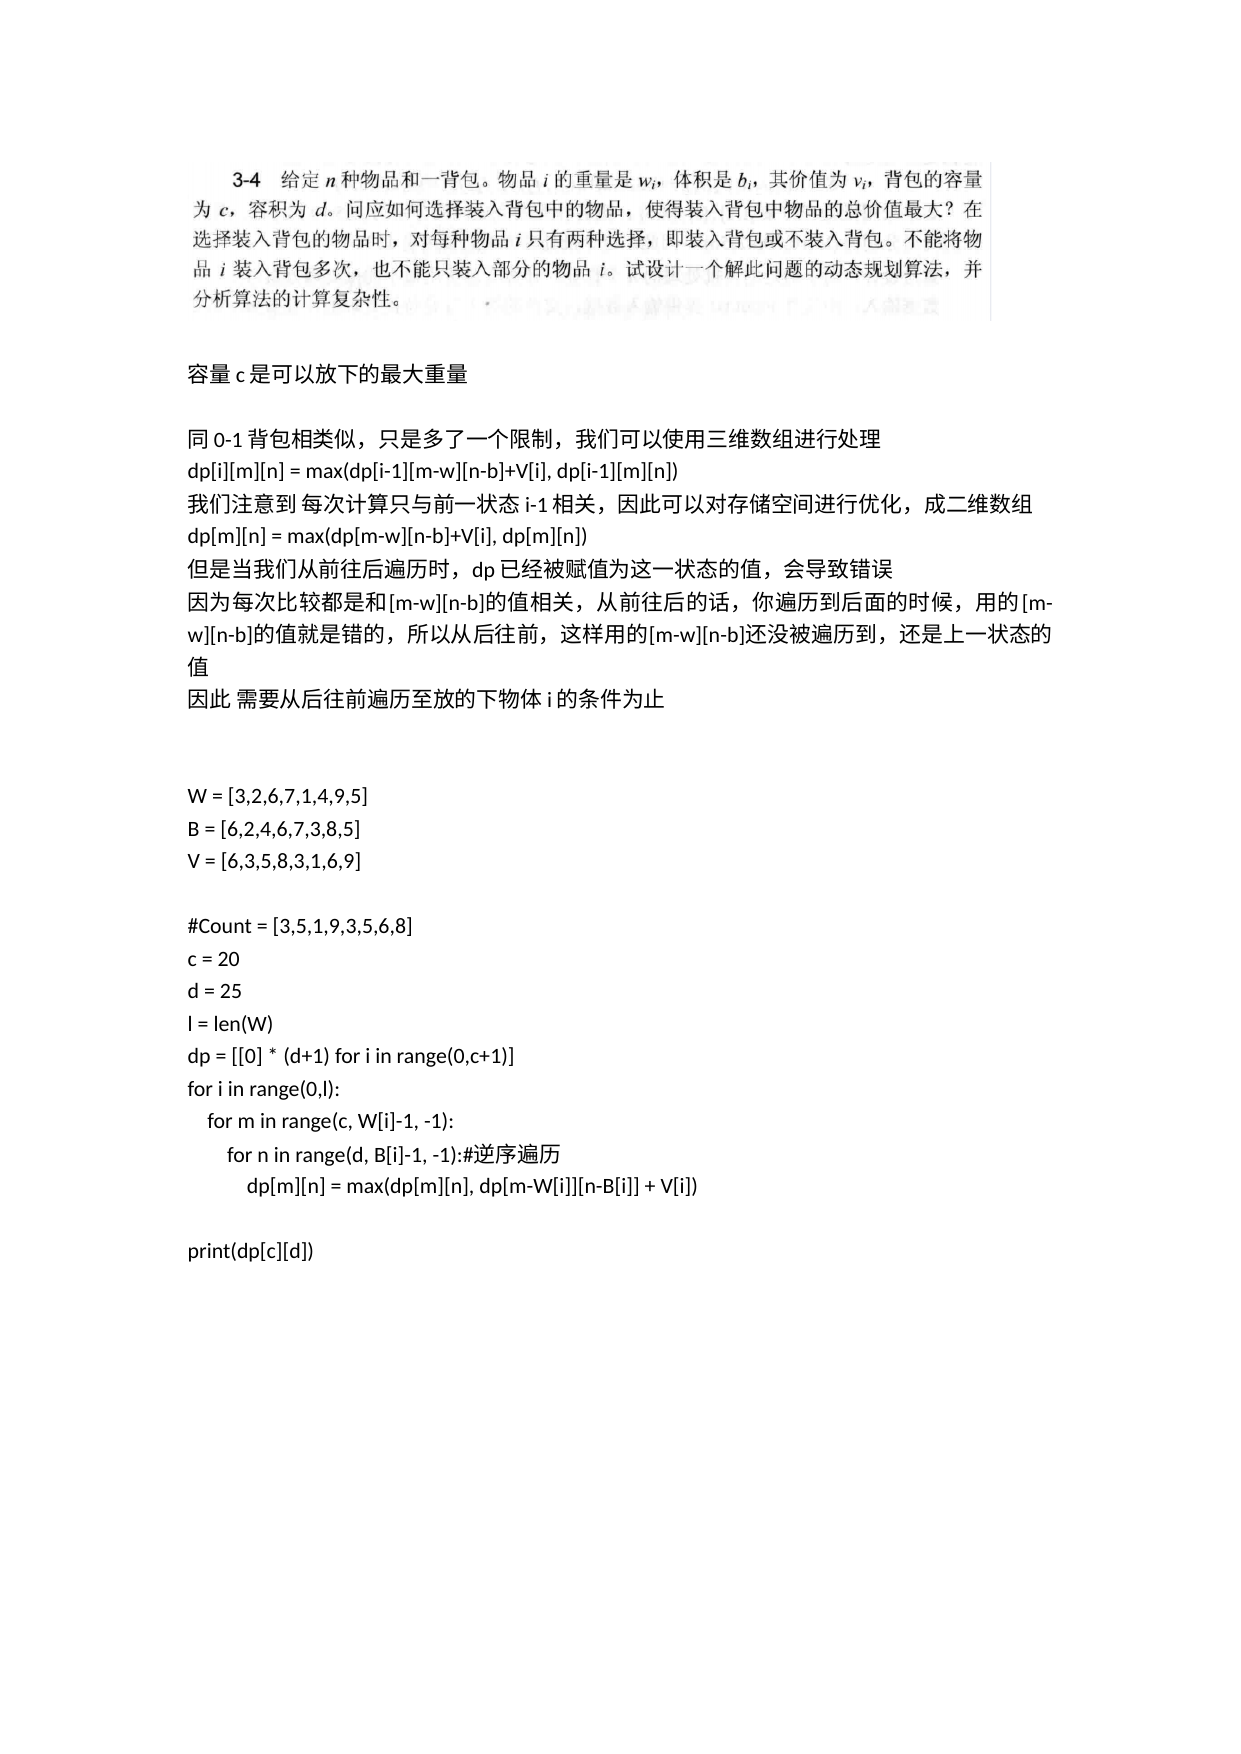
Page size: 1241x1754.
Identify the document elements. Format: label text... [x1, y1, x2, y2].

text 同0-1背包相类似，只是多了一个限制，我们可以使用三维数组进行处理 [187, 422, 1053, 454]
text 容量c是可以放下的最大重量 [187, 357, 1053, 389]
text 因为每次比较都是和[m-w][n-b]的值相关，从前往后的话，你遍历到后面的时候，用的[m-w][n-b]的值就是错的，所以从后往前，这样用的[m-w][n-b]还没被遍历到，还是上一状态的值 [187, 584, 1053, 682]
text for n in range(d, B[i]-1, -1):#逆序遍历 [187, 1137, 1053, 1169]
text dp[m][n] = max(dp[m][n], dp[m-W[i]][n-B[i]] + V[i]) [187, 1169, 1053, 1202]
text dp[i][m][n] = max(dp[i-1][m-w][n-b]+V[i], dp[i-1][m][n]) [187, 454, 1053, 487]
picture [187, 162, 992, 321]
text dp[m][n] = max(dp[m-w][n-b]+V[i], dp[m][n]) [187, 519, 1053, 552]
text 但是当我们从前往后遍历时，dp已经被赋值为这一状态的值，会导致错误 [187, 552, 1053, 584]
text l = len(W) [187, 1007, 1053, 1039]
text #Count = [3,5,1,9,3,5,6,8] [187, 909, 1053, 942]
text W = [3,2,6,7,1,4,9,5] [187, 779, 1053, 812]
text 因此 需要从后往前遍历至放的下物体i的条件为止 [187, 682, 1053, 714]
text 我们注意到 每次计算只与前一状态i-1相关，因此可以对存储空间进行优化，成二维数组 [187, 487, 1053, 519]
text d = 25 [187, 974, 1053, 1007]
text c = 20 [187, 942, 1053, 974]
text V = [6,3,5,8,3,1,6,9] [187, 844, 1053, 877]
text B = [6,2,4,6,7,3,8,5] [187, 812, 1053, 844]
text for m in range(c, W[i]-1, -1): [187, 1104, 1053, 1137]
text dp = [[0] * (d+1) for i in range(0,c+1)] [187, 1039, 1053, 1072]
text for i in range(0,l): [187, 1072, 1053, 1104]
text print(dp[c][d]) [187, 1234, 1053, 1267]
